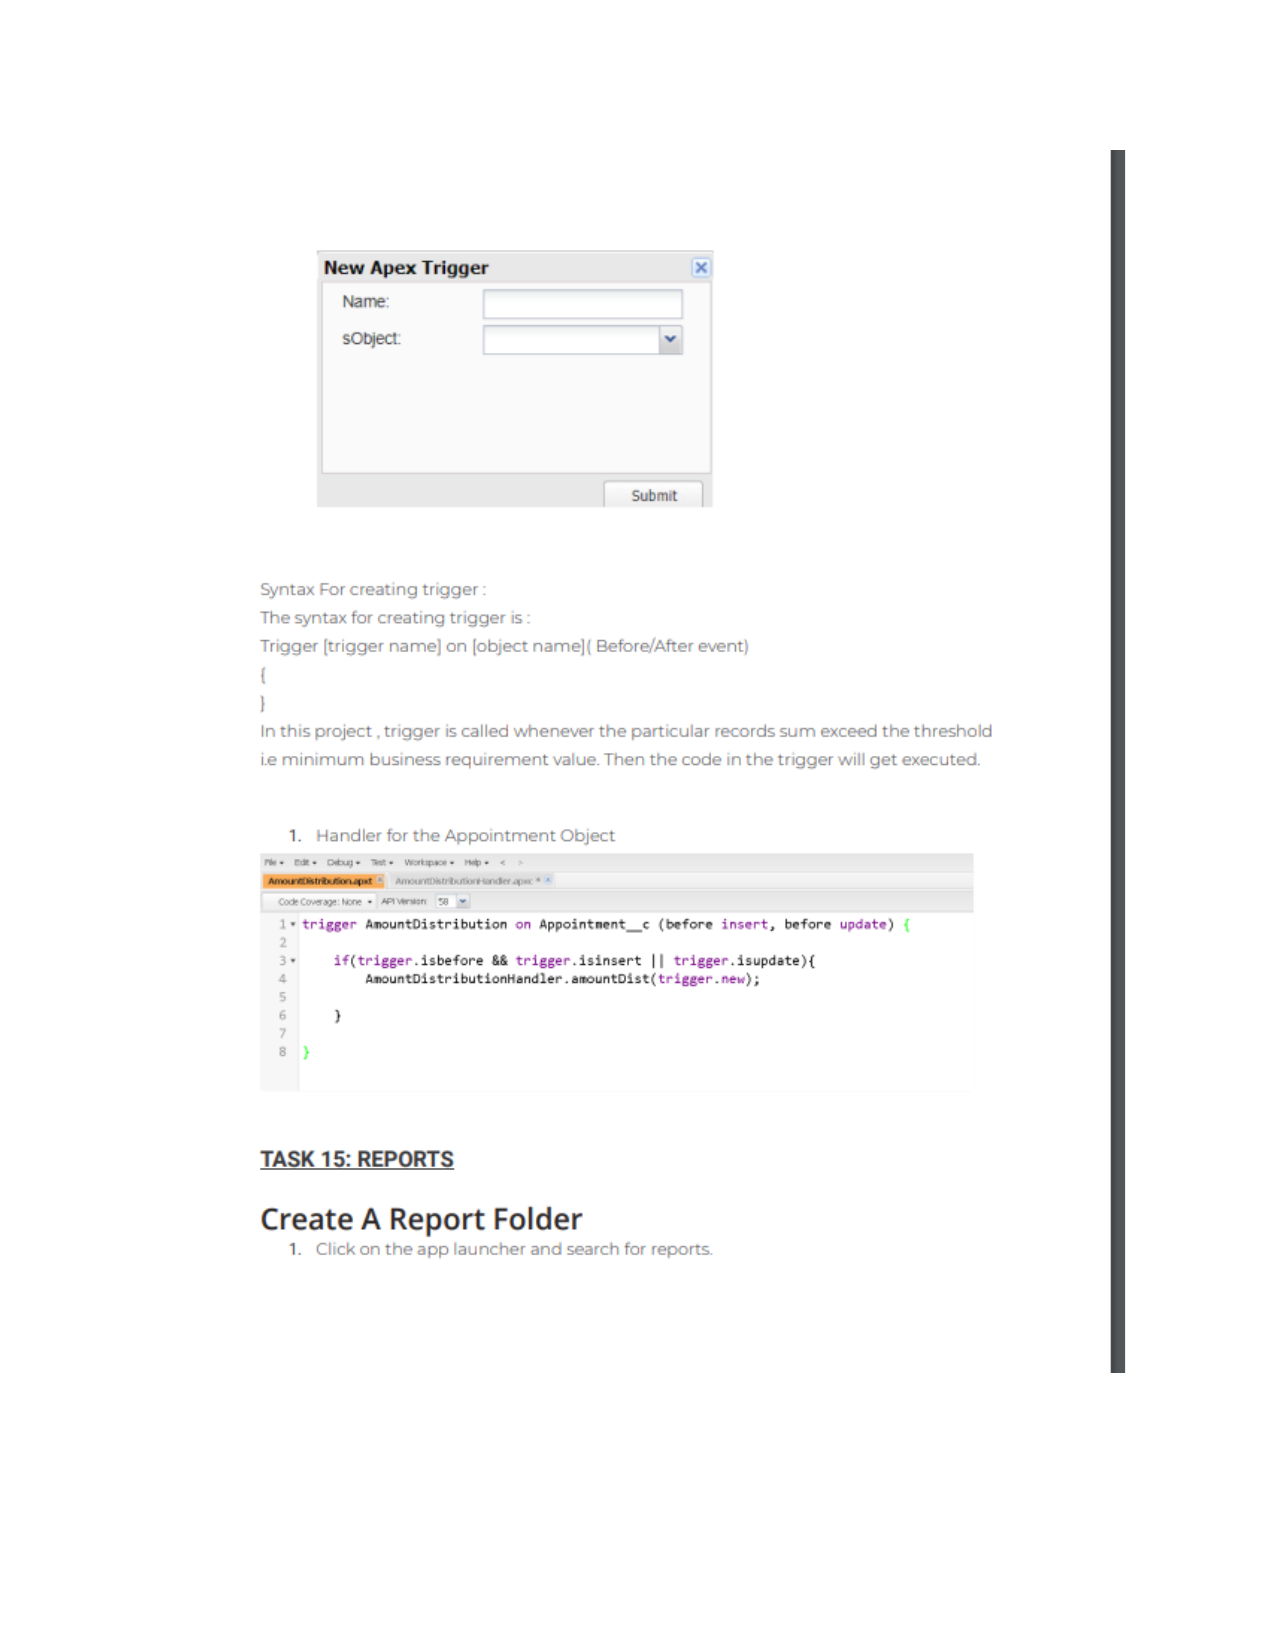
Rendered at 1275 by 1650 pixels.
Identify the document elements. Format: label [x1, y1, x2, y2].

picture [150, 150, 1125, 1373]
